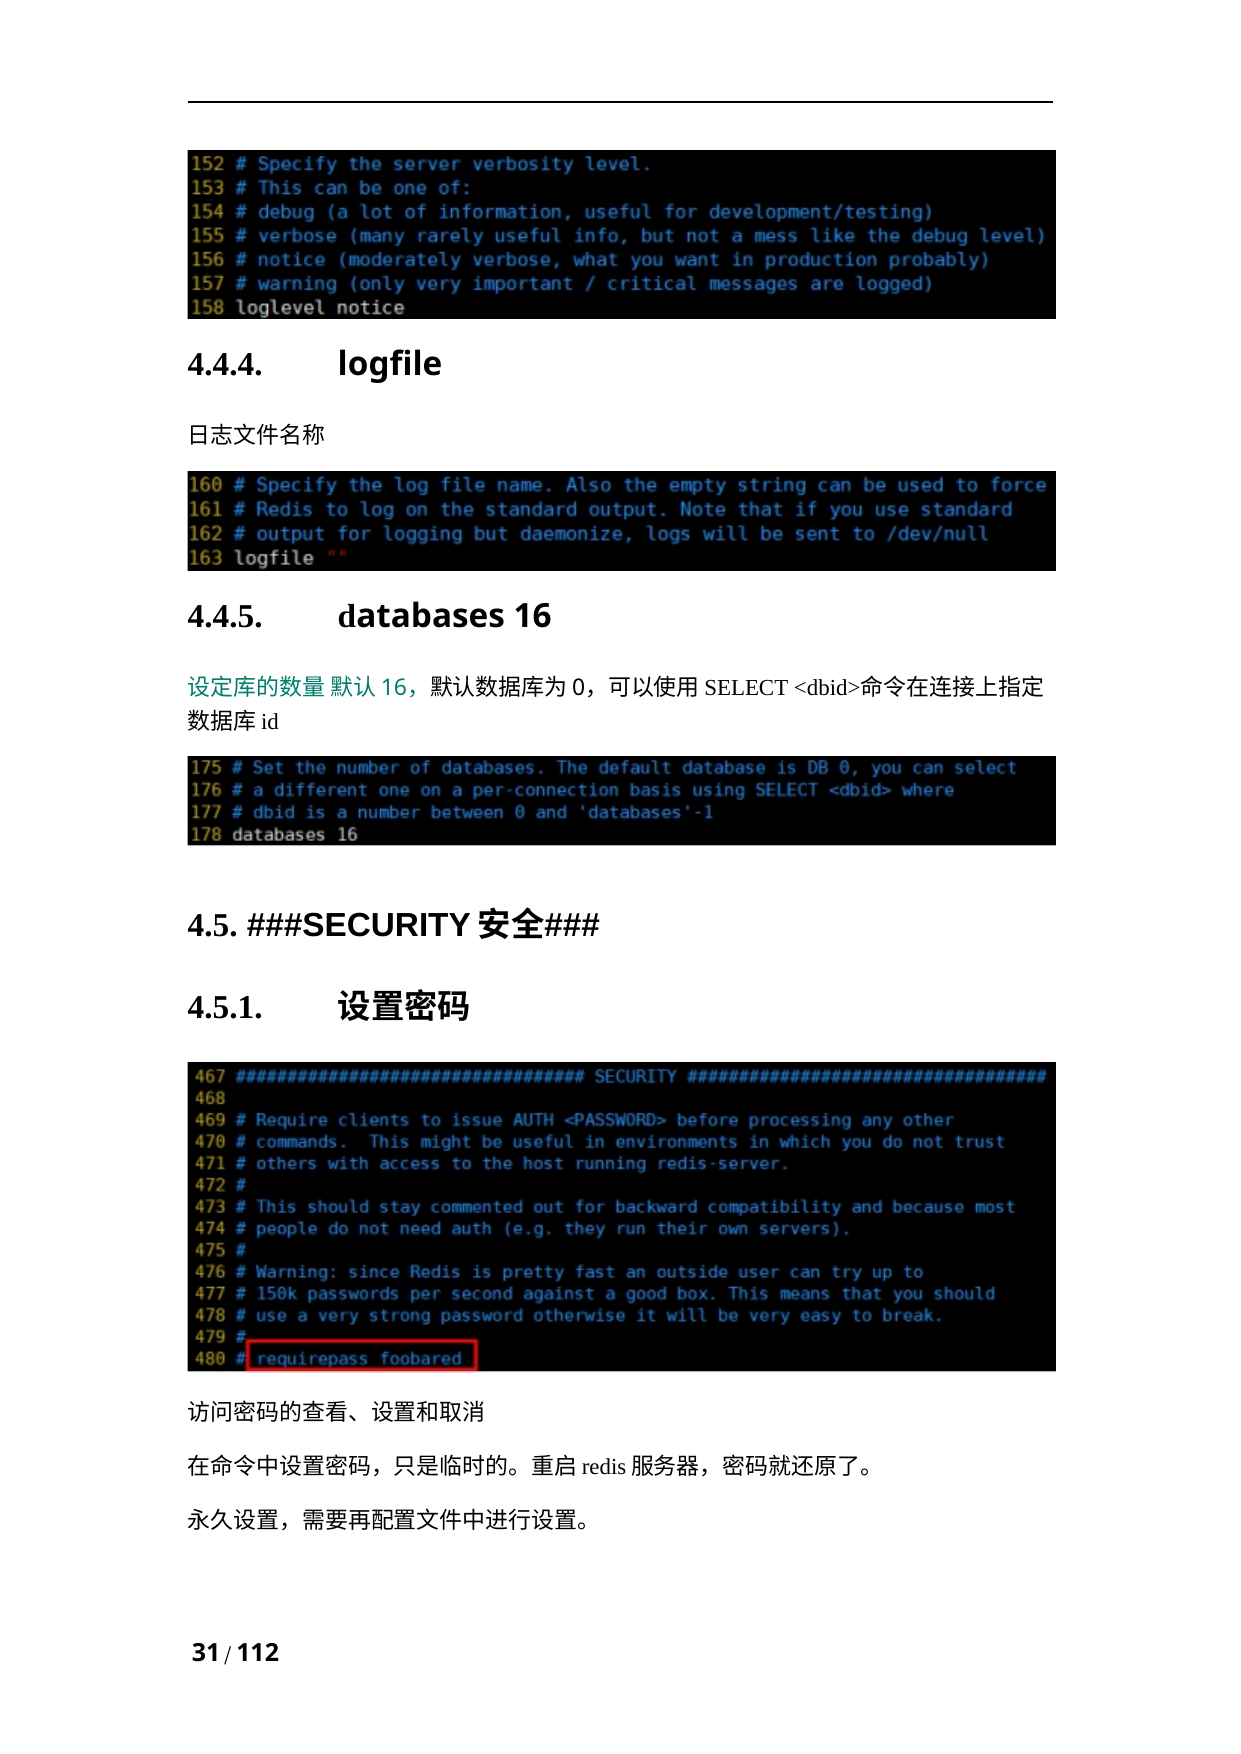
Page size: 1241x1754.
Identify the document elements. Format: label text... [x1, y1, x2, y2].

text 访问密码的查看、设置和取消 [187, 1394, 1053, 1427]
picture [187, 1062, 1056, 1373]
text 日志文件名称 [187, 417, 1053, 450]
list ###SECURITY安全### [187, 898, 1053, 946]
picture [187, 471, 1056, 571]
list databases 16 [187, 592, 1053, 637]
list 设置密码 [187, 980, 1053, 1028]
text 设定库的数量 默认16，默认数据库为0，可以使用SELECT <dbid>命令在连接上指定数据库id [187, 669, 1053, 736]
text 在命令中设置密码，只是临时的。重启redis服务器，密码就还原了。 [187, 1448, 1053, 1481]
text 永久设置，需要再配置文件中进行设置。 [187, 1502, 1053, 1535]
picture [187, 756, 1056, 847]
list logfile [187, 339, 1053, 385]
picture [187, 150, 1056, 319]
